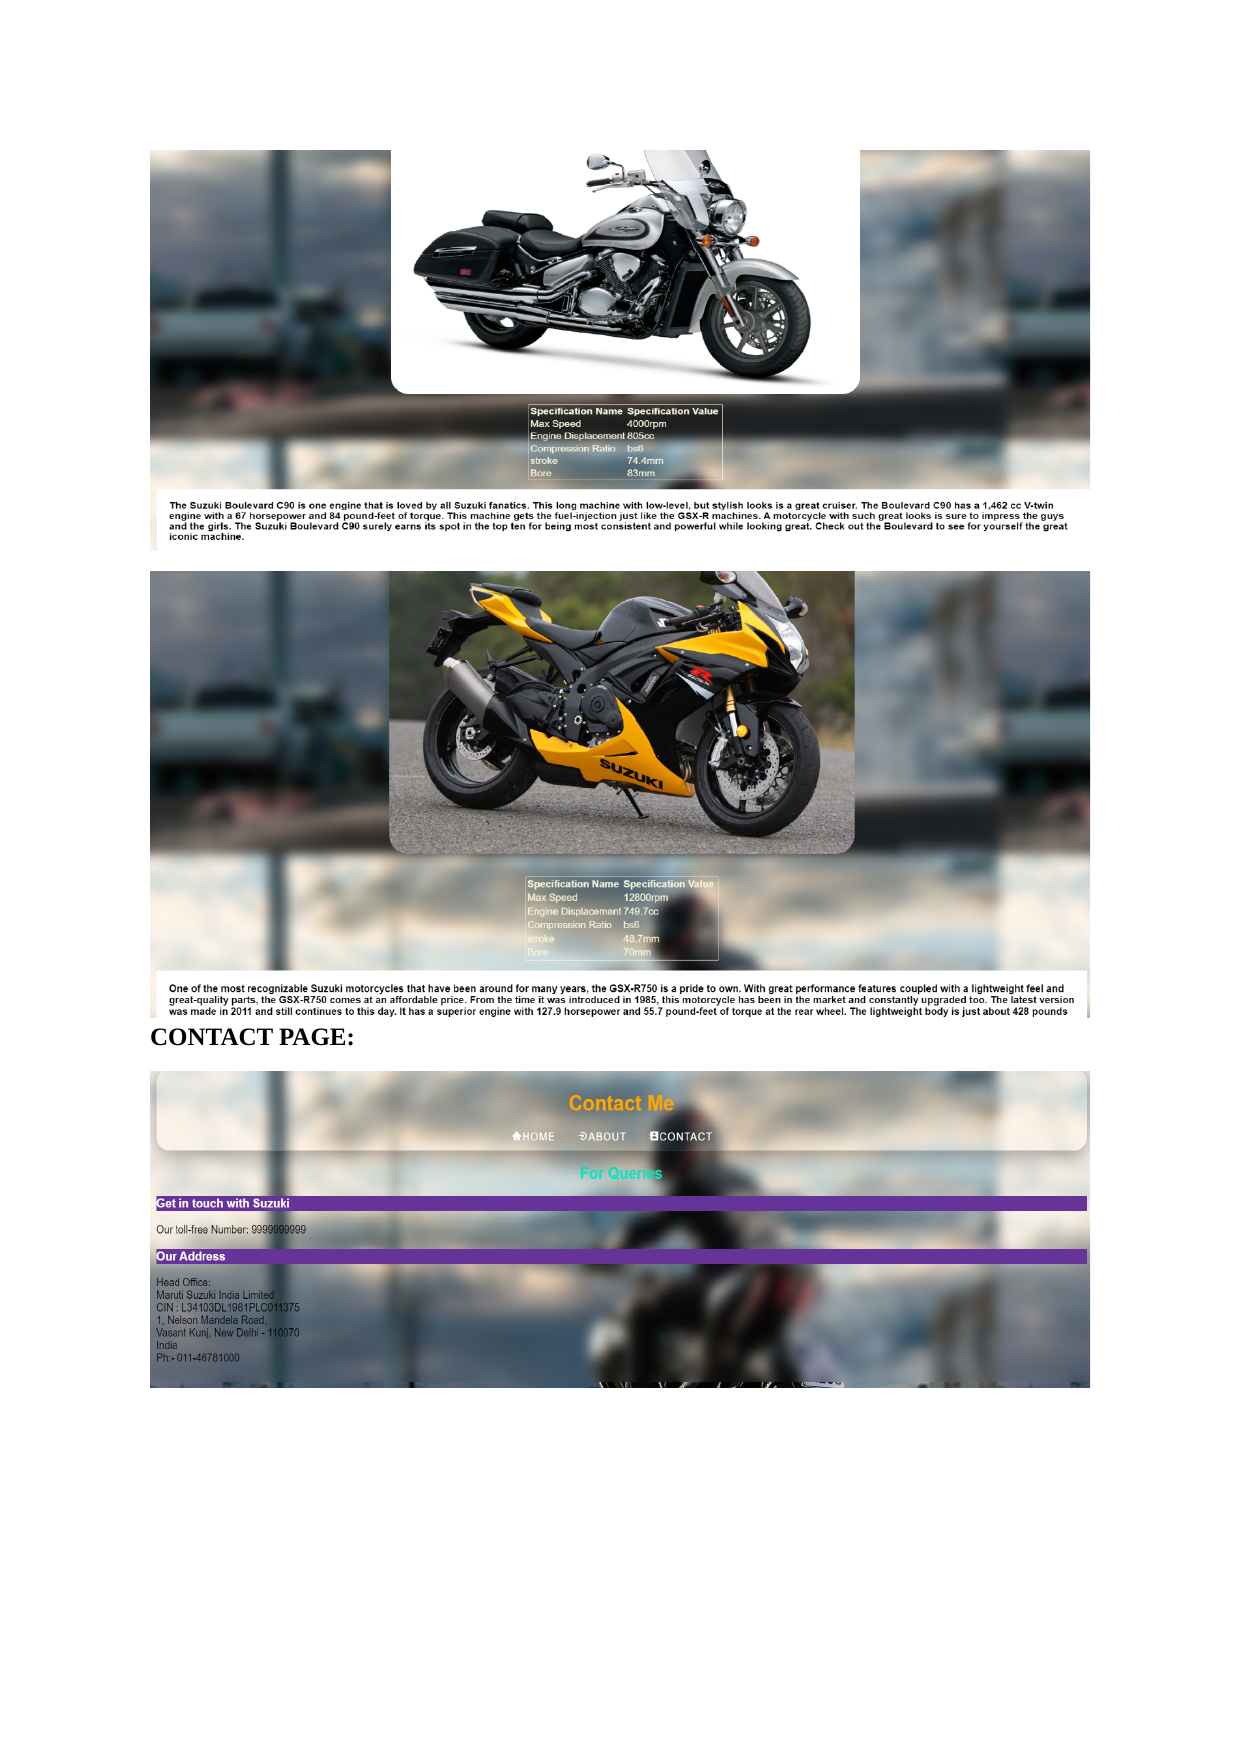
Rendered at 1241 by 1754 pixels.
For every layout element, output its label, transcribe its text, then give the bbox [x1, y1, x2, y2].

picture [150, 1071, 1091, 1388]
picture [150, 571, 1091, 1018]
text CONTACT PAGE: [150, 1022, 1090, 1051]
picture [150, 150, 1091, 551]
